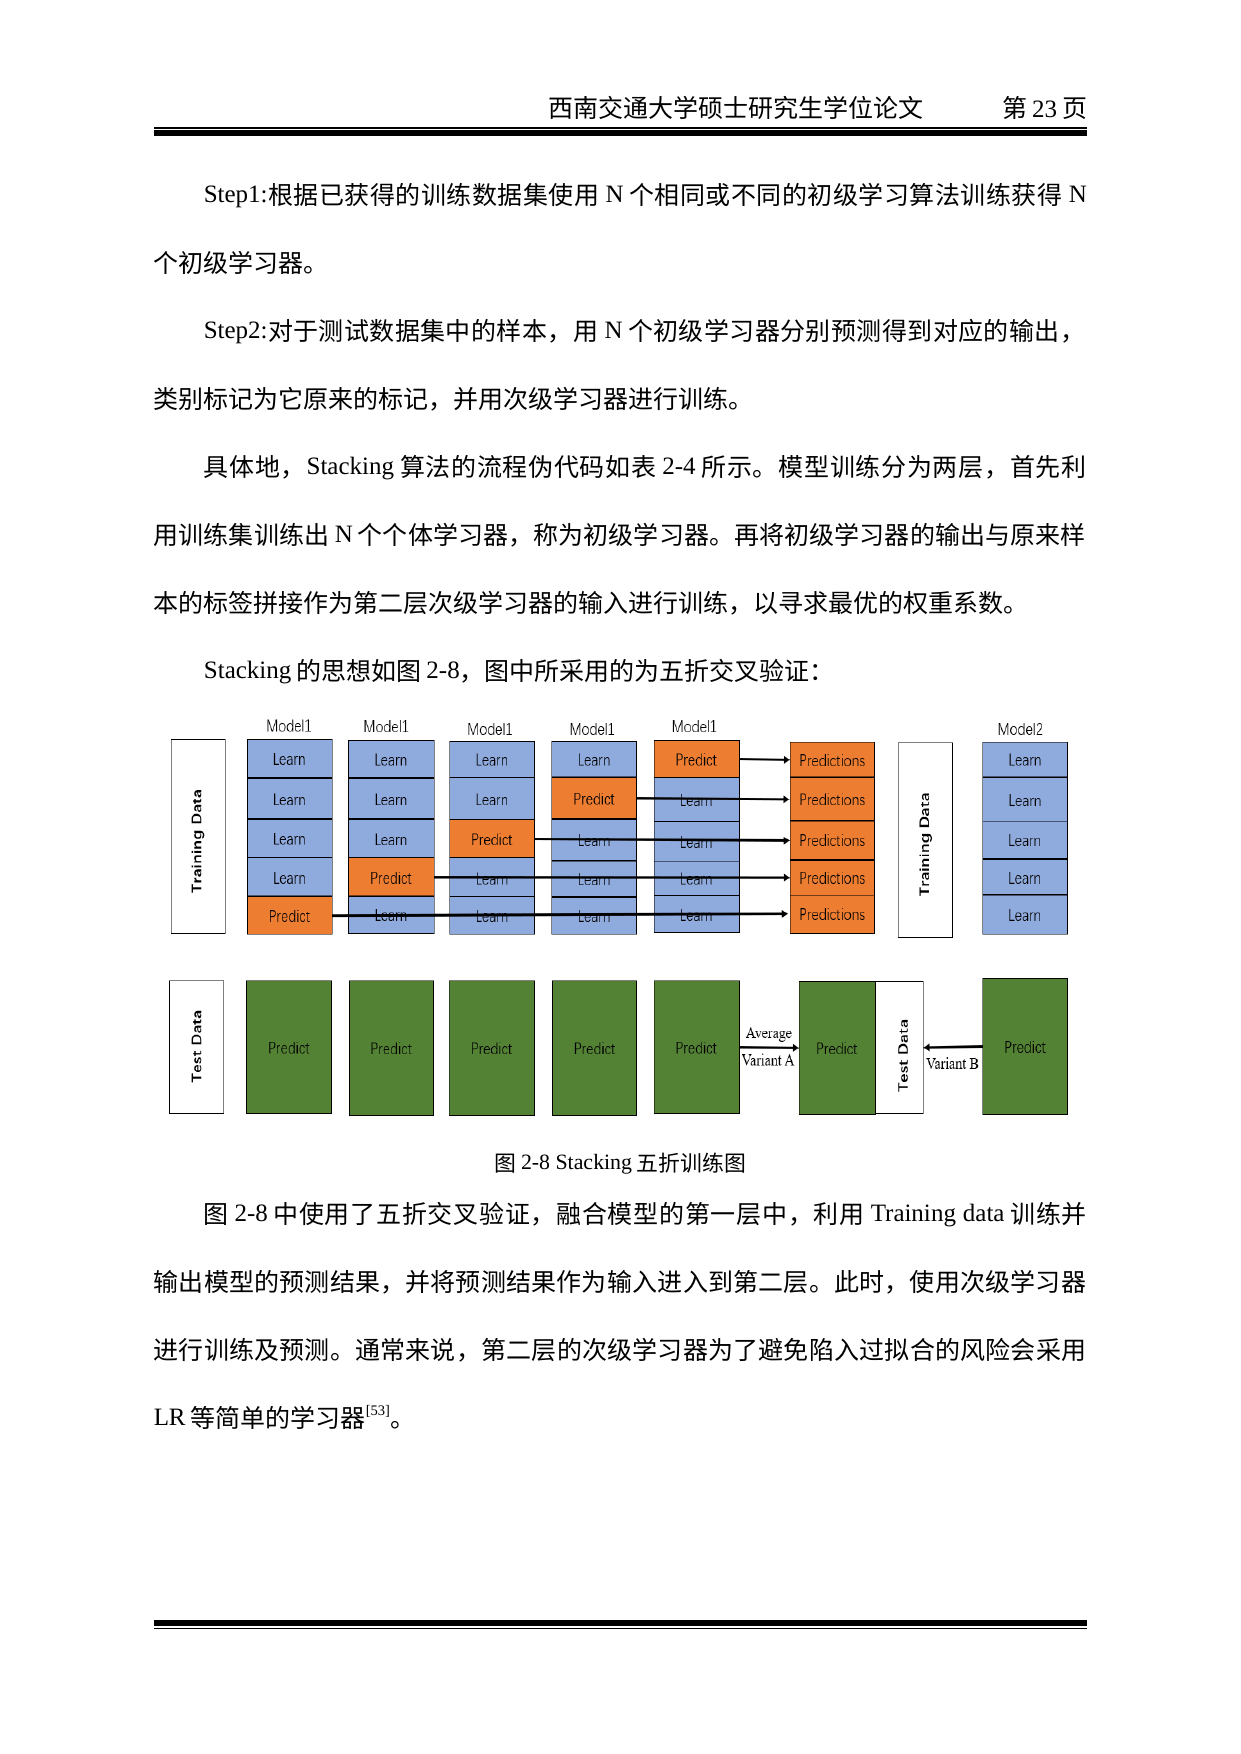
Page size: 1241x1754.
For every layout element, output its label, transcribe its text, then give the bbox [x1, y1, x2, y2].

text 图2-8 Stacking五折训练图 [153, 1145, 1087, 1179]
text Step1:根据已获得的训练数据集使用N个相同或不同的初级学习算法训练获得N个初级学习器。 [153, 160, 1087, 296]
text Step2:对于测试数据集中的样本，用N个初级学习器分别预测得到对应的输出，类别标记为它原来的标记，并用次级学习器进行训练。 [153, 296, 1087, 432]
text 具体地，Stacking算法的流程伪代码如表2-4所示。模型训练分为两层，首先利用训练集训练出N个个体学习器，称为初级学习器。再将初级学习器的输出与原来样本的标签拼接作为第二层次级学习器的输入进行训练，以寻求最优的权重系数。 [153, 432, 1087, 635]
text 图2-8中使用了五折交叉验证，融合模型的第一层中，利用Training data训练并输出模型的预测结果，并将预测结果作为输入进入到第二层。此时，使用次级学习器进行训练及预测。通常来说，第二层的次级学习器为了避免陷入过拟合的风险会采用LR等简单的学习器[53]。 [153, 1179, 1087, 1450]
text Stacking的思想如图2-8，图中所采用的为五折交叉验证： [204, 635, 1087, 703]
picture [153, 703, 1087, 1133]
